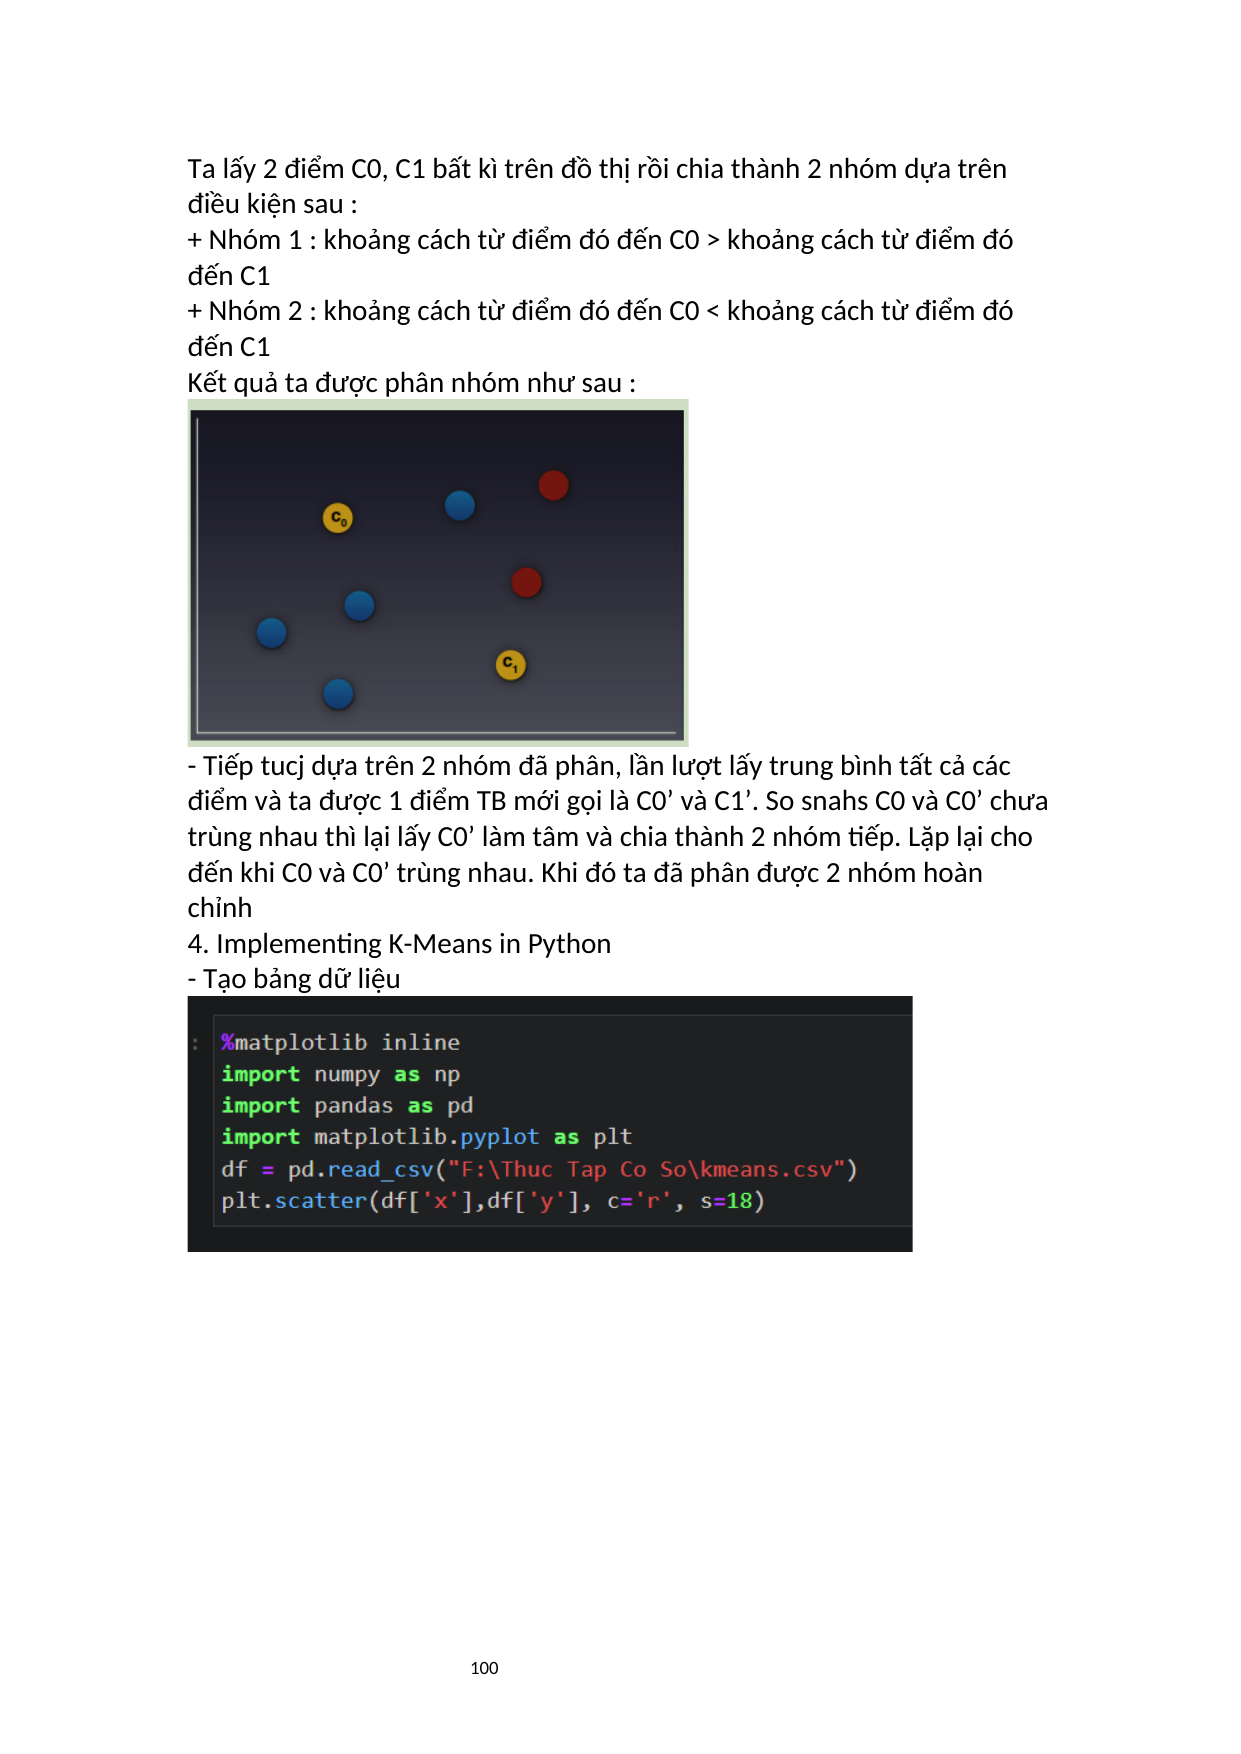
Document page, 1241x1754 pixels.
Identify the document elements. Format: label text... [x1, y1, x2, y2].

list Implementing K-Means in Python [187, 925, 1053, 961]
picture [187, 399, 689, 747]
list + Nhóm 2 : khoảng cách từ điểm đó đến C0 < khoảng cách từ điểm đó đến C1 [187, 292, 1053, 364]
list Ta lấy 2 điểm C0, C1 bất kì trên đồ thị rồi chia thành 2 nhóm dựa trên điều kiện sau : [187, 150, 1053, 221]
list + Nhóm 1 : khoảng cách từ điểm đó đến C0 > khoảng cách từ điểm đó đến C1 [187, 221, 1053, 292]
picture [187, 996, 913, 1252]
list - Tiếp tucj dựa trên 2 nhóm đã phân, lần lượt lấy trung bình tất cả các điểm và ta được 1 điểm TB mới gọi là C0’ và C1’. So snahs C0 và C0’ chưa trùng nhau thì lại lấy C0’ làm tâm và chia thành 2 nhóm tiếp. Lặp lại cho đến khi C0 và C0’ trùng nhau. Khi đó ta đã phân được 2 nhóm hoàn chỉnh [187, 747, 1053, 925]
list Kết quả ta được phân nhóm như sau : [187, 364, 1053, 399]
list - Tạo bảng dữ liệu [187, 961, 1053, 996]
